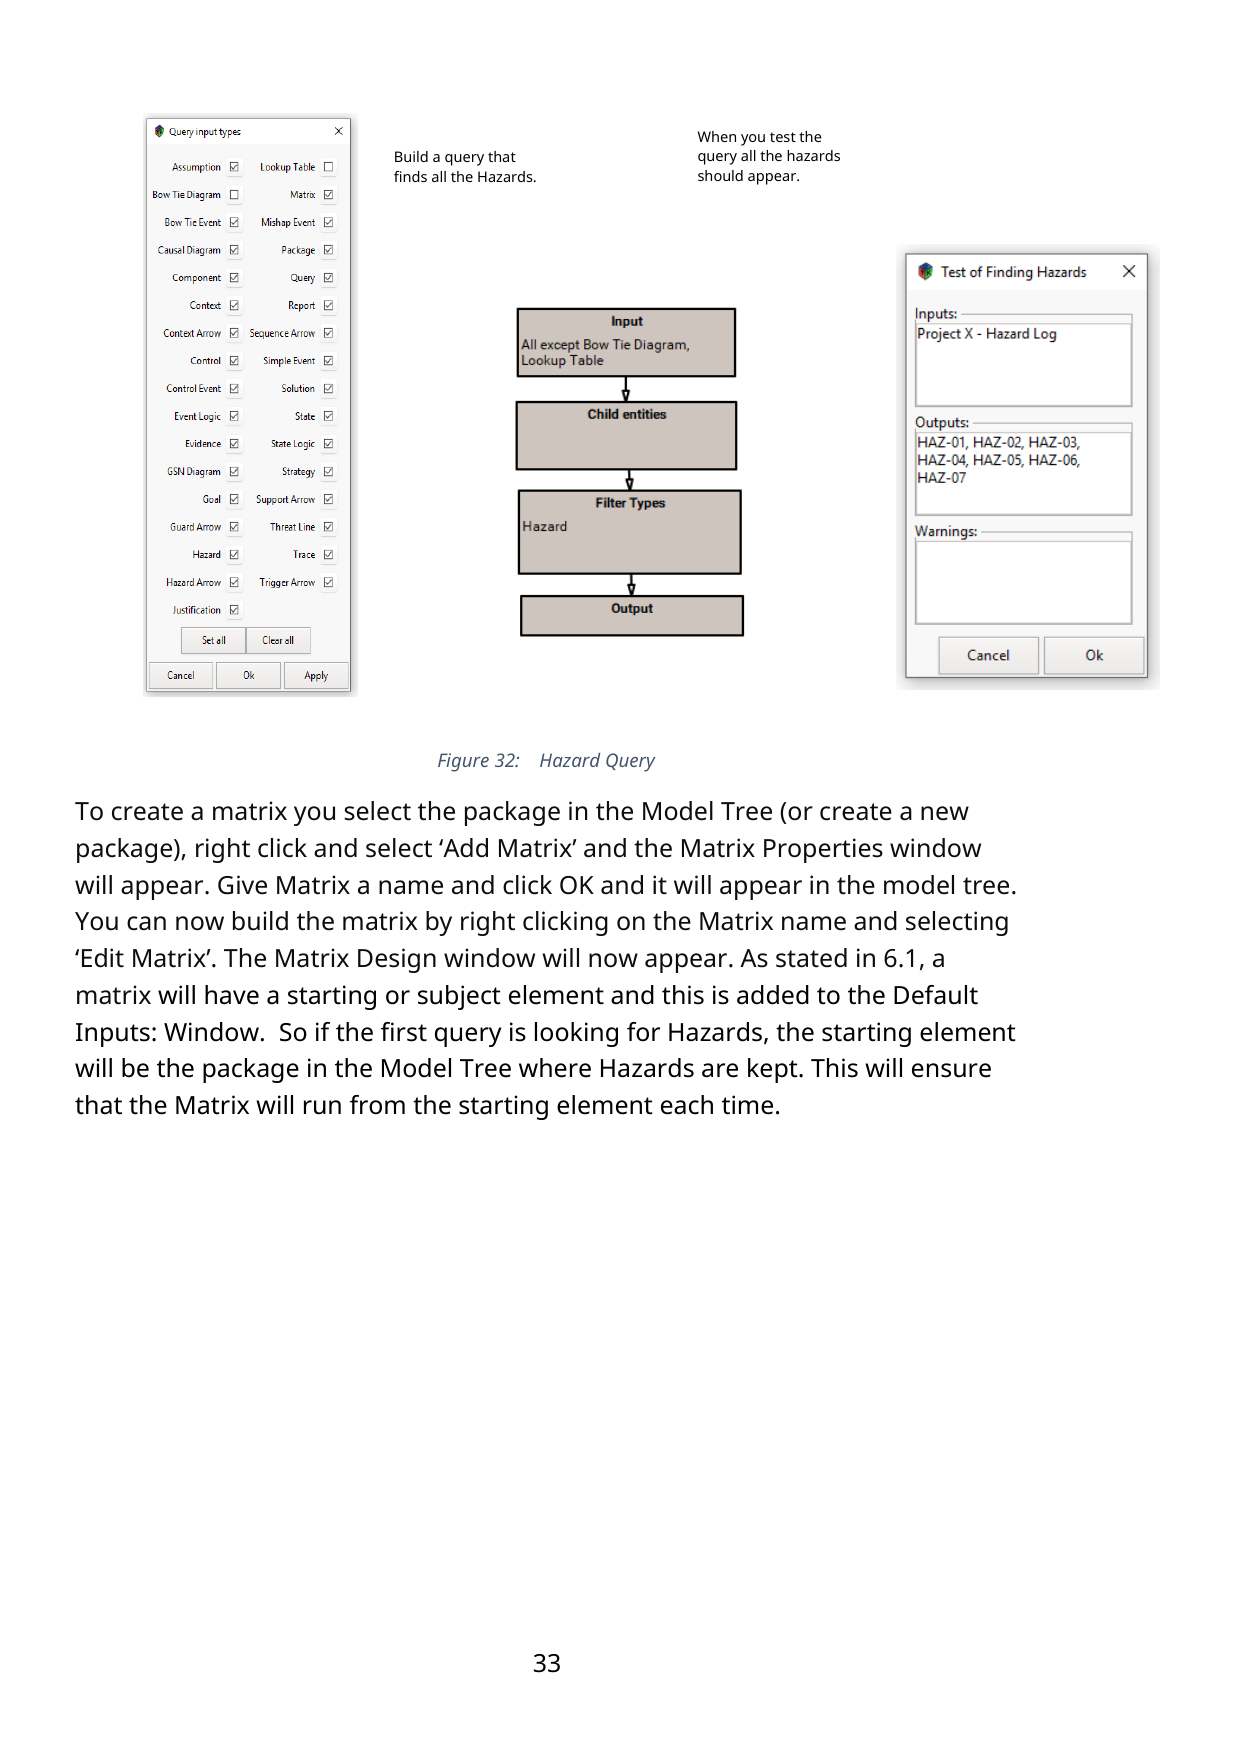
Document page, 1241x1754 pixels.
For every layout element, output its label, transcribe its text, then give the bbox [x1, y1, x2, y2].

picture [896, 244, 1160, 690]
picture [143, 113, 358, 697]
text To create a matrix you select the package in the Model Tree (or create a new package), right click and select ‘Add Matrix’ and the Matrix Properties window will appear. Give Matrix a name and click OK and it will appear in the model tree. You can now build the matrix by right clicking on the Matrix name and selecting ‘Edit Matrix’. The Matrix Design window will now appear. As stated in 6.1, a matrix will have a starting or subject element and this is added to the Default Inputs: Window. So if the first query is looking for Hazards, the starting element will be the package in the Model Tree where Hazards are kept. This will ensure that the Matrix will run from the starting element each time. [75, 794, 1019, 1122]
picture [510, 300, 752, 650]
text Figure 32: Hazard Query [75, 747, 1019, 773]
